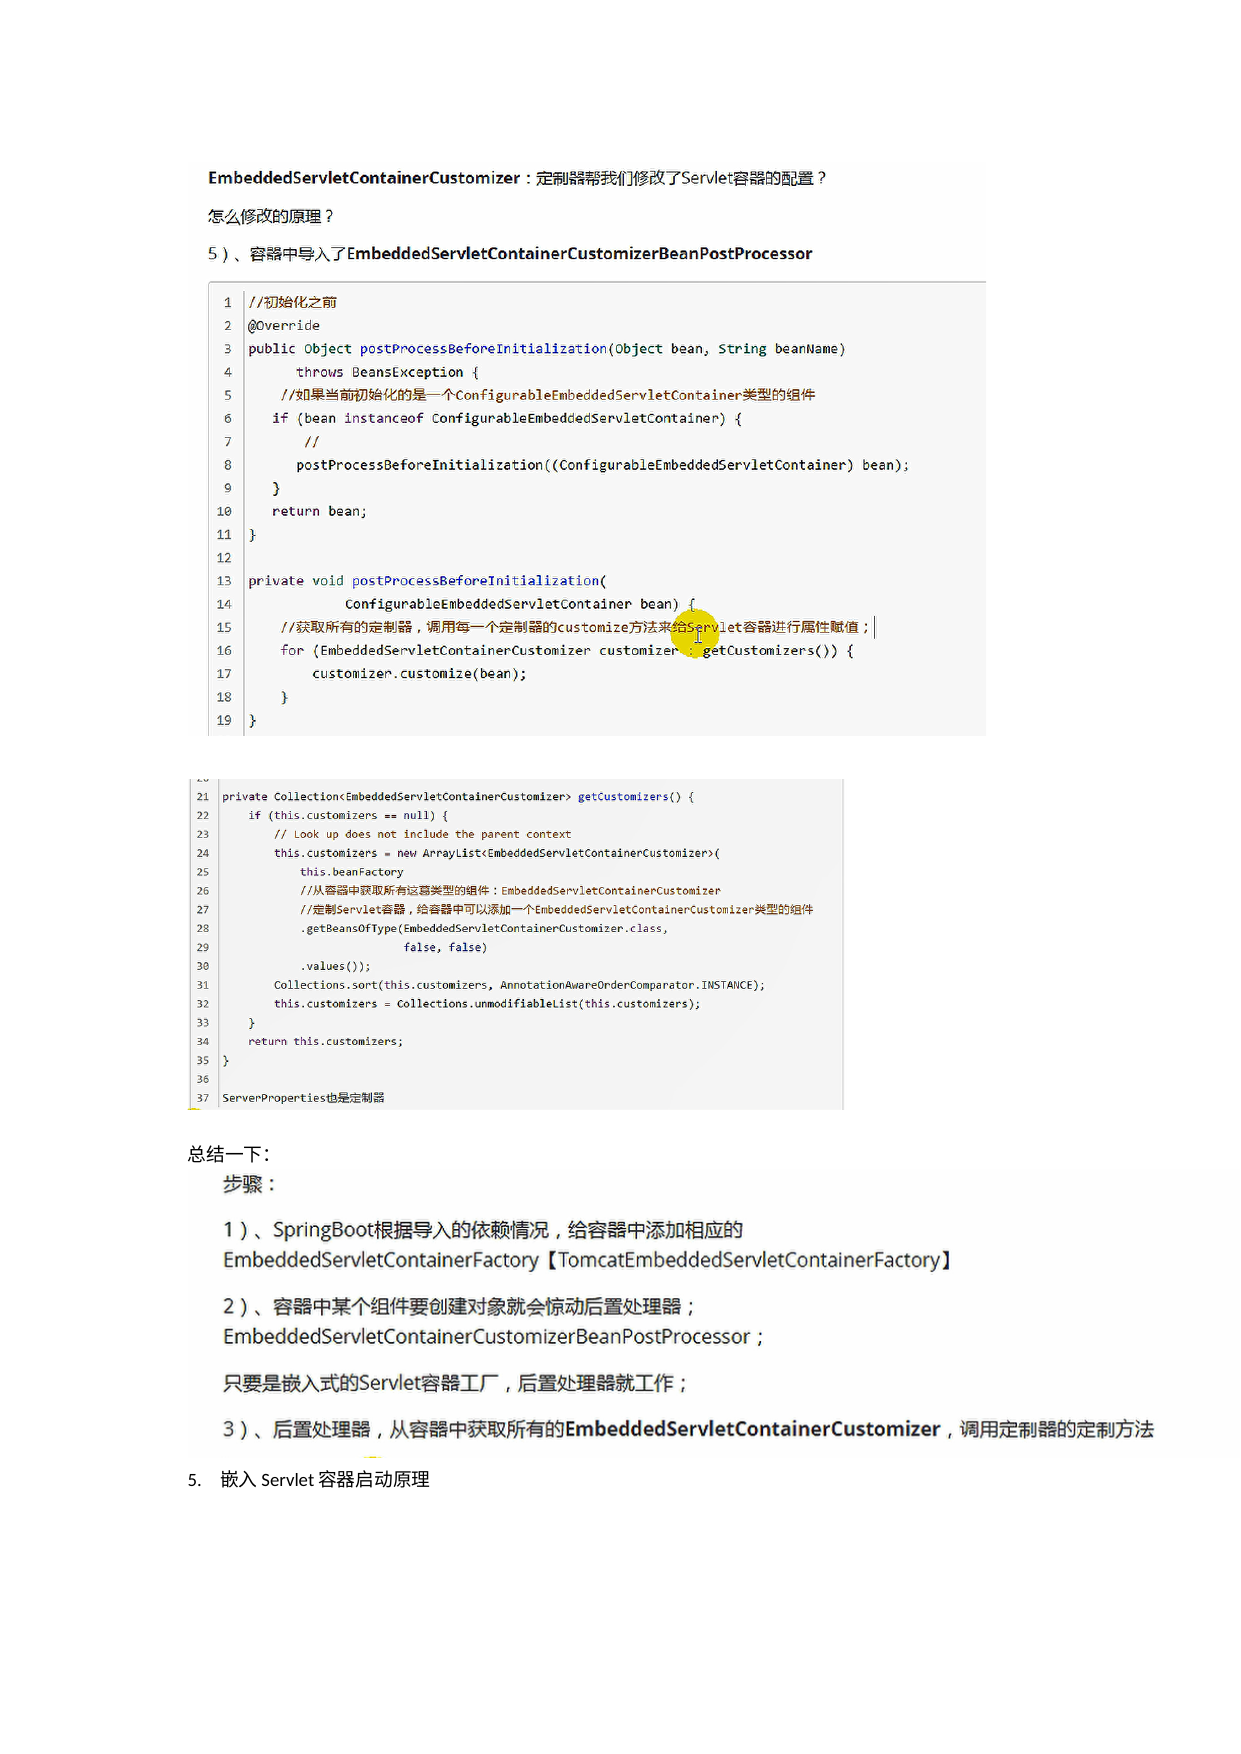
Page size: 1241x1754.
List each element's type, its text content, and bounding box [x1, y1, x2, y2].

list 总结一下： [187, 1137, 1053, 1169]
list 嵌入Servlet容器启动原理 [187, 1462, 1053, 1494]
picture [187, 779, 847, 1110]
picture [187, 1169, 1241, 1458]
picture [187, 162, 987, 736]
